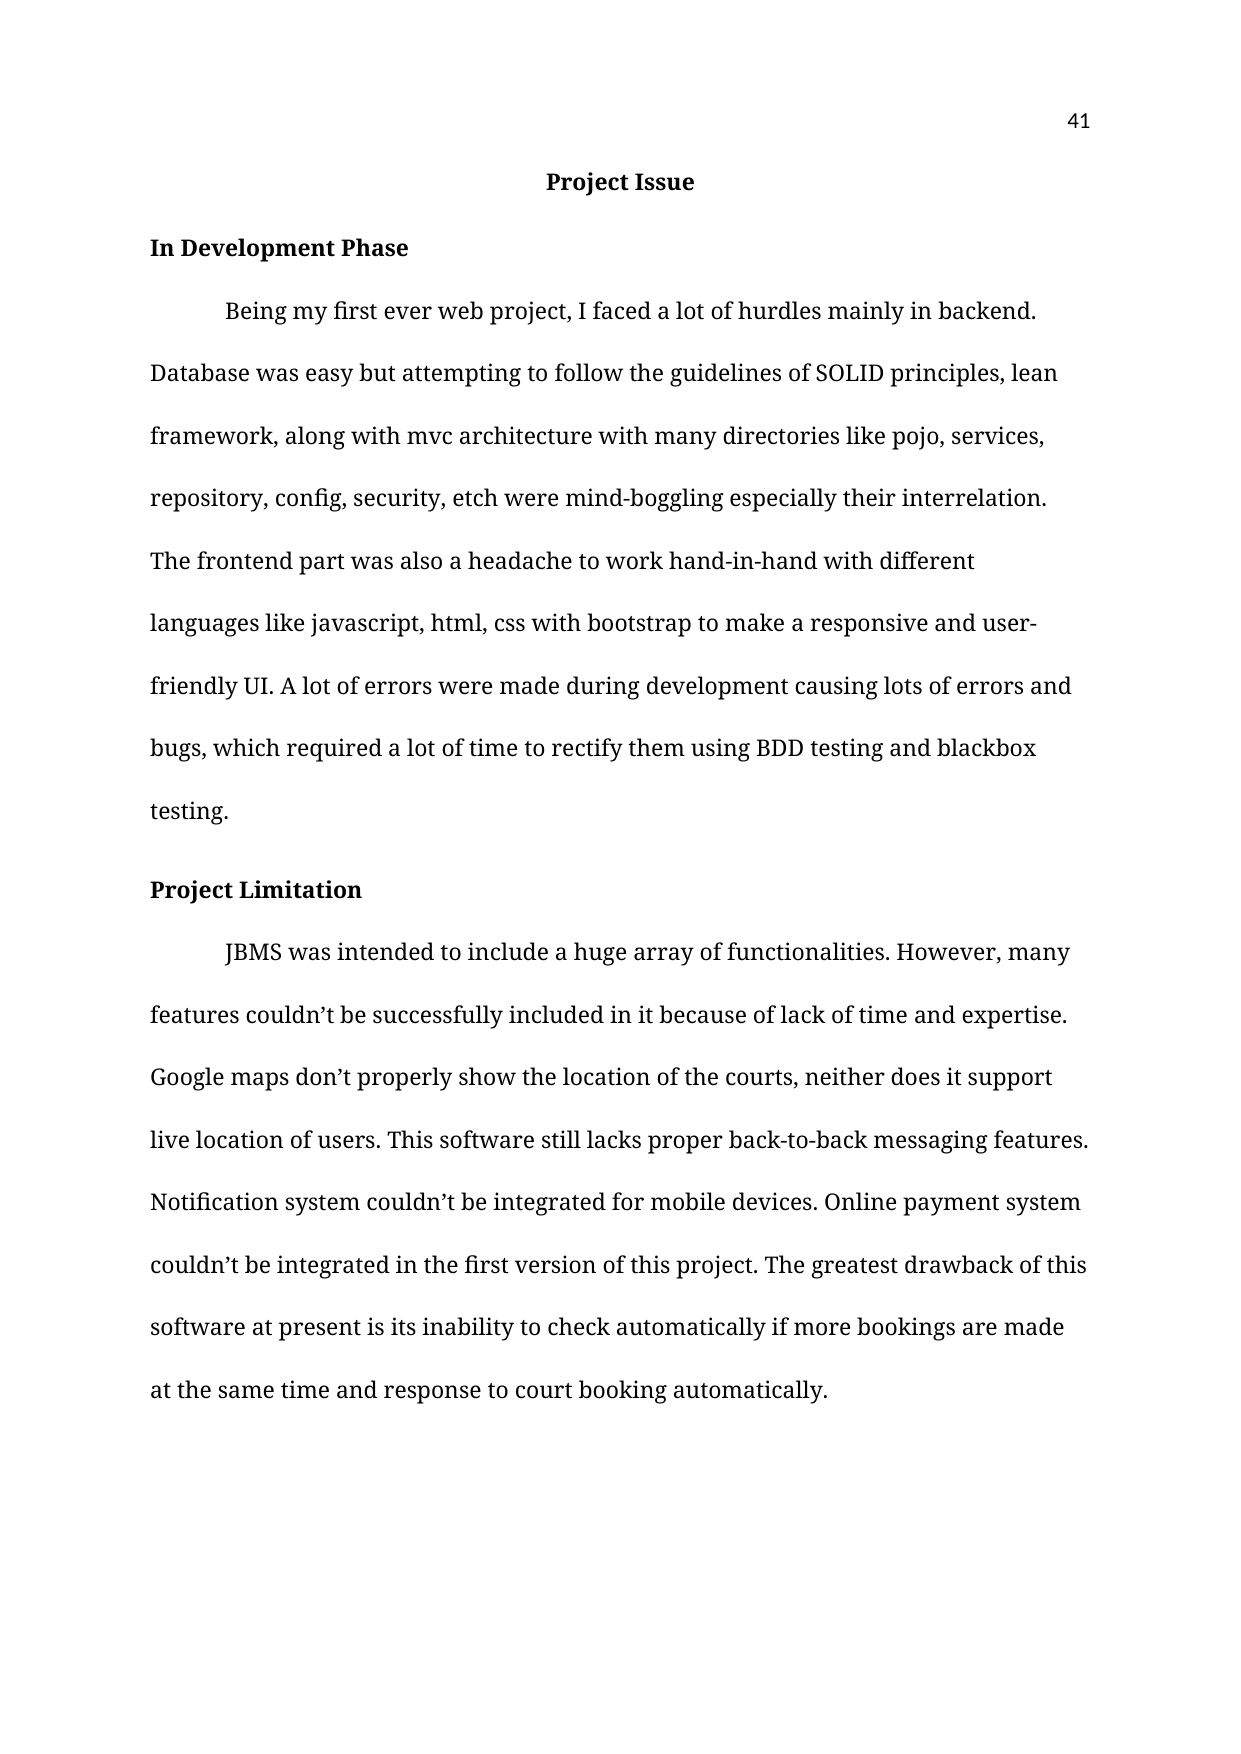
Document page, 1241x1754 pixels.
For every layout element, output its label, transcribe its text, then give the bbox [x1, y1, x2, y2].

subtitle Project Limitation [150, 874, 1090, 905]
subtitle In Development Phase [150, 232, 1090, 263]
text Being my first ever web project, I faced a lot of hurdles mainly in backend. Database was easy but attempting to follow the guidelines of SOLID principles, lean framework, along with mvc architecture with many directories like pojo, services, repository, config, security, etch were mind-boggling especially their interrelation. The frontend part was also a headache to work hand-in-hand with different languages like javascript, html, css with bootstrap to make a responsive and user-friendly UI. A lot of errors were made during development causing lots of errors and bugs, which required a lot of time to rectify them using BDD testing and blackbox testing. [150, 295, 1090, 826]
text JBMS was intended to include a huge array of functionalities. However, many features couldn’t be successfully included in it because of lack of time and expertise. Google maps don’t properly show the location of the courts, neither does it support live location of users. This software still lacks proper back-to-back messaging features. Notification system couldn’t be integrated for mobile devices. Online payment system couldn’t be integrated in the first version of this project. The greatest drawback of this software at present is its inability to check automatically if more bookings are made at the same time and response to court booking automatically. [150, 936, 1090, 1405]
subtitle Project Issue [150, 166, 1090, 197]
